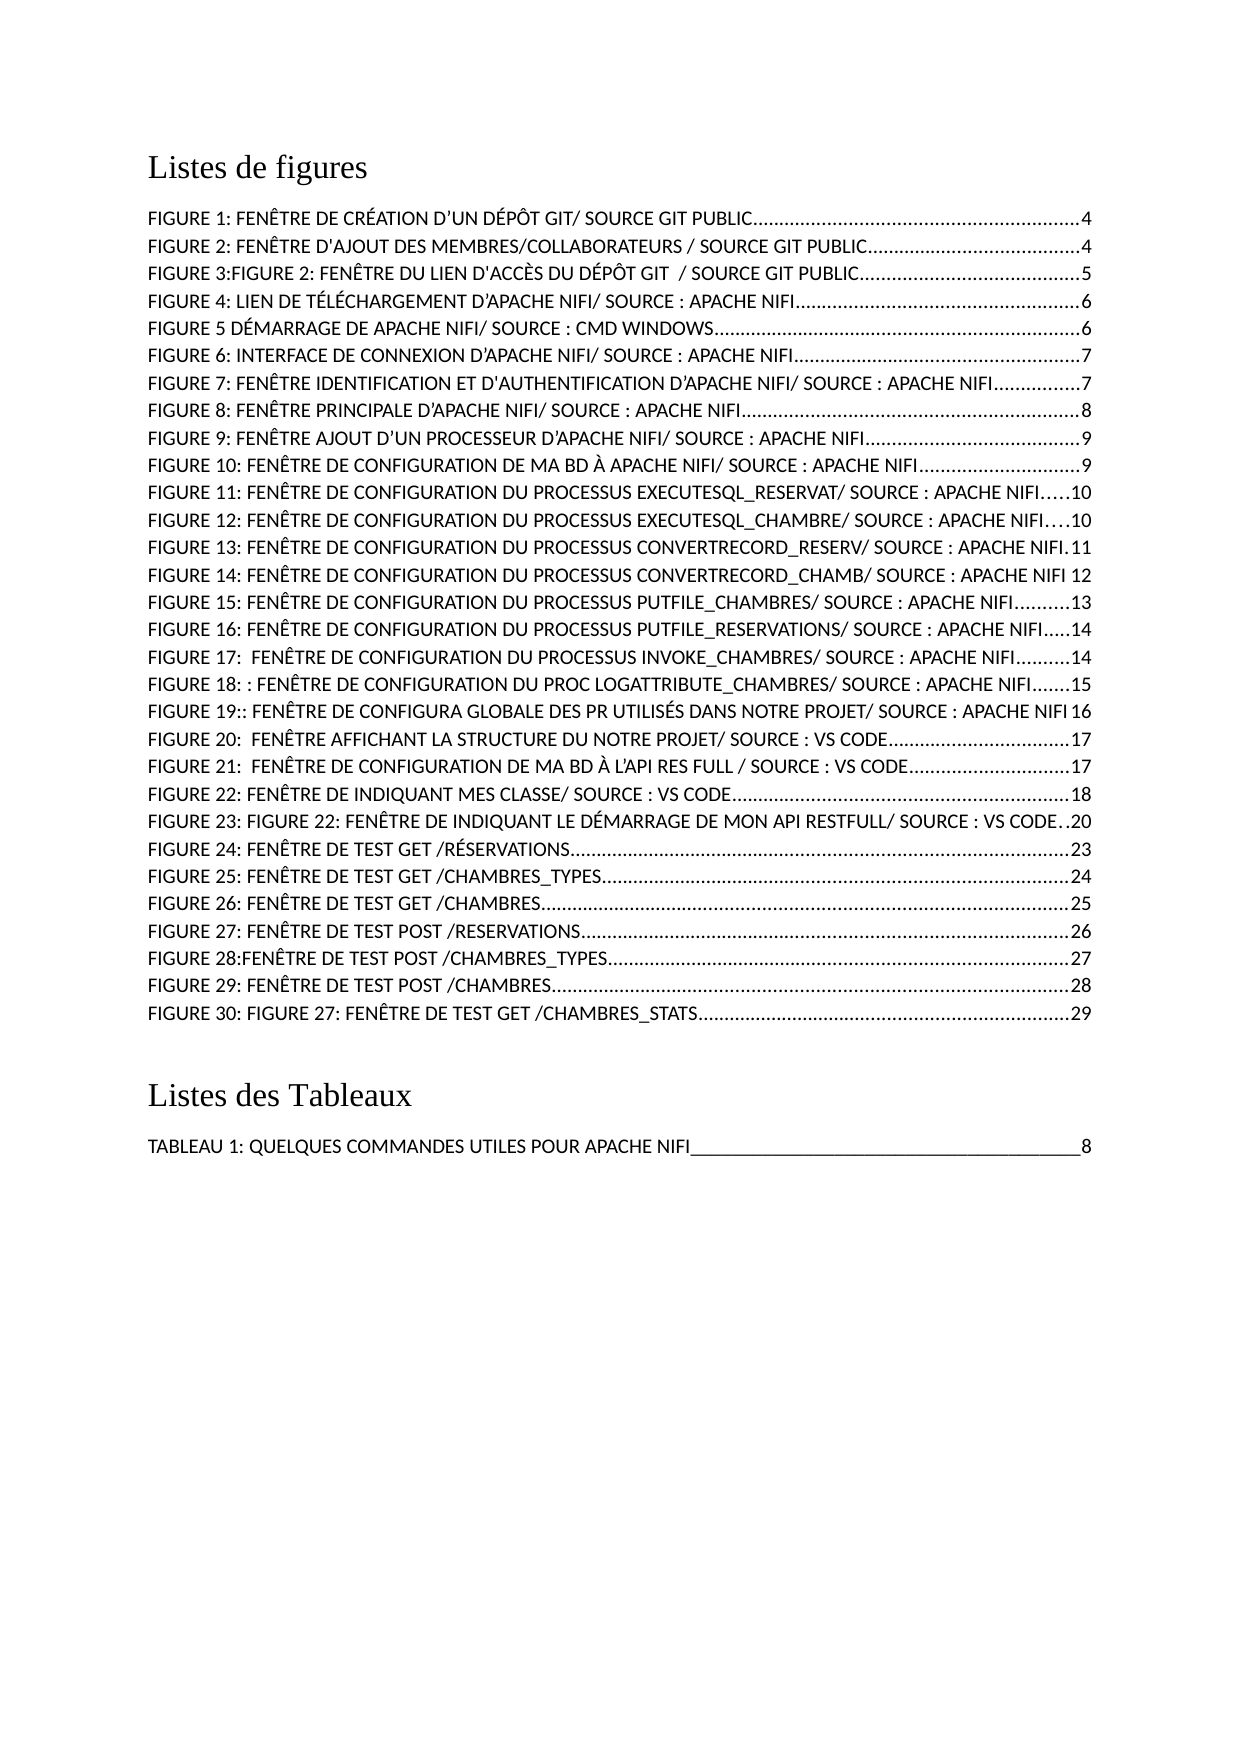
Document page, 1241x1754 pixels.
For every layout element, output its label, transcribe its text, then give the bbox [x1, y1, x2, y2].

text Figure 26: Fenêtre de Test GET /chambres 25 [148, 891, 1093, 916]
text Figure 8: Fenêtre principale d’Apache NiFi/ Source : Apache NiFi 8 [148, 397, 1093, 423]
text Figure 13: Fenêtre de configuration du processus ConvertRecord_Reserv/ Source : Apache NiFi 11 [148, 534, 1093, 560]
text Figure 3:Figure 2: Fenêtre du lien d'accès du dépôt Git / Source Git public 5 [148, 260, 1093, 286]
text Figure 27: Fenêtre de Test POST /reservations 26 [148, 918, 1093, 943]
text Figure 4: Lien de téléchargement d’Apache NiFi/ Source : Apache NIFI 6 [148, 288, 1093, 313]
text Figure 2: Fenêtre d'ajout des membres/collaborateurs / Source Git public 4 [148, 233, 1093, 258]
text Figure 30: Figure 27: Fenêtre de Test GET /chambres_stats 29 [148, 1000, 1093, 1026]
text Figure 16: Fenêtre de configuration du processus PutFile_Reservations/ Source : Apache NiFi 14 [148, 617, 1093, 642]
text Figure 21: Fenêtre de configuration de ma BD à l’API RES full / Source : VS code 17 [148, 753, 1093, 779]
text Figure 19:: Fenêtre de configura globale des pr utilisés dans notre projet/ Source : Apache NiFi 16 [148, 699, 1093, 724]
text Figure 25: Fenêtre de Test GET /chambres_types 24 [148, 863, 1093, 888]
text Listes de figures [148, 148, 1093, 186]
text Figure 7: Fenêtre identification et d'authentification d’Apache NiFi/ Source : Apache NiFi 7 [148, 370, 1093, 395]
text Figure 24: Fenêtre de Test GET /réservations 23 [148, 836, 1093, 861]
text Figure 29: Fenêtre de Test POST /chambres 28 [148, 973, 1093, 998]
text Figure 12: Fenêtre de configuration du processus ExecuteSQL_chambre/ Source : Apache NiFi 10 [148, 507, 1093, 532]
text Figure 15: Fenêtre de configuration du processus PutFile_chambres/ Source : Apache NiFi 13 [148, 589, 1093, 614]
text Figure 9: Fenêtre Ajout d’un processeur d’Apache NiFi/ Source : Apache NiFi 9 [148, 425, 1093, 450]
text Figure 5 Démarrage de Apache NiFi/ Source : CMD Windows 6 [148, 315, 1093, 341]
text Listes des Tableaux [148, 1075, 1093, 1113]
text Figure 11: Fenêtre de configuration du processus ExecuteSQL_Reservat/ Source : Apache NiFi 10 [148, 479, 1093, 505]
text Figure 17: Fenêtre de configuration du processus Invoke_chambres/ Source : Apache NiFi 14 [148, 644, 1093, 669]
text Figure 22: Fenêtre de indiquant mes classe/ Source : VS code 18 [148, 781, 1093, 806]
text Tableau 1: Quelques commandes utiles pour Apache NIFI 8 [148, 1133, 1093, 1159]
text Figure 28:Fenêtre de Test POST /chambres_types 27 [148, 945, 1093, 971]
text Figure 20: Fenêtre affichant la structure du notre projet/ Source : VS code 17 [148, 726, 1093, 752]
text Figure 6: Interface de connexion d’Apache NiFi/ Source : Apache NiFi 7 [148, 343, 1093, 368]
text Figure 23: Figure 22: Fenêtre de indiquant le démarrage de mon API RESTfull/ Source : VS code 20 [148, 808, 1093, 834]
text Figure 18: : Fenêtre de configuration du proc LogAttribute_chambres/ Source : Apache NiFi 15 [148, 671, 1093, 697]
text Figure 14: Fenêtre de configuration du processus ConvertRecord_chamb/ Source : Apache NiFi 12 [148, 562, 1093, 587]
text Figure 10: Fenêtre de configuration de ma BD à Apache NIFI/ Source : Apache NiFi 9 [148, 452, 1093, 478]
text Figure 1: Fenêtre de création d’un dépôt Git/ Source Git public 4 [148, 206, 1093, 231]
